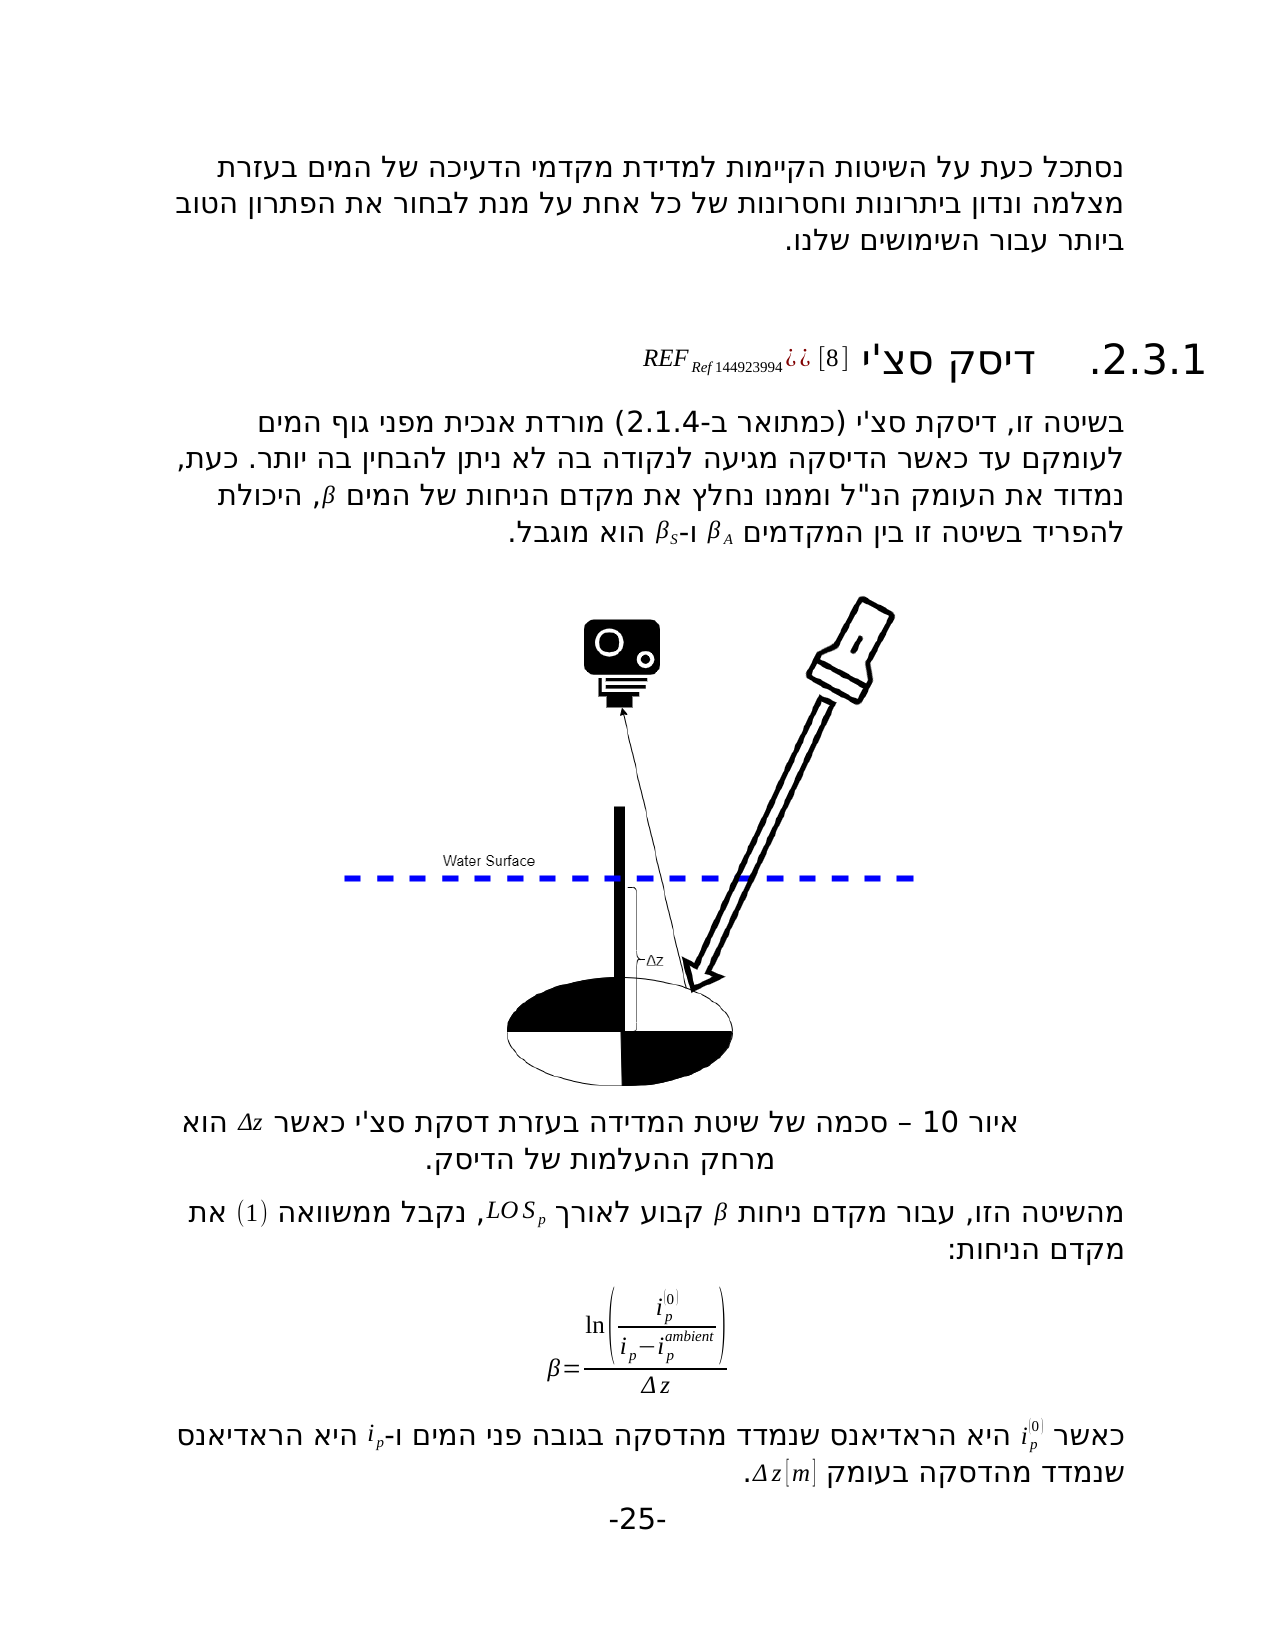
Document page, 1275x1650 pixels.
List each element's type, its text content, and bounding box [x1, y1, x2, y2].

text בשיטה זו, דיסקת סצ'י (כמתואר ב-‏2.1.4) מורדת אנכית מפני גוף המים לעומקם עד כאשר הדיסקה מגיעה לנקודה בה לא ניתן להבחין בה יותר. כעת, נמדוד את העומק הנ"ל וממנו נחלץ את מקדם הניחות של המים , היכולת להפריד בשיטה זו בין המקדמים ו- הוא מוגבל. [150, 405, 1125, 549]
subtitle דיסק סצ'י [150, 336, 1088, 385]
text נסתכל כעת על השיטות הקיימות למדידת מקדמי הדעיכה של המים בעזרת מצלמה ונדון ביתרונות וחסרונות של כל אחת על מנת לבחור את הפתרון הטוב ביותר עבור השימושים שלנו. [150, 150, 1125, 257]
text כאשר היא הראדיאנס שנמדד מהדסקה בגובה פני המים ו- היא הראדיאנס שנמדד מהדסקה בעומק . [150, 1418, 1125, 1490]
text מהשיטה הזו, עבור מקדם ניחות קבוע לאורך , נקבל ממשוואה את מקדם הניחות: [150, 1196, 1125, 1266]
picture [341, 568, 933, 1086]
